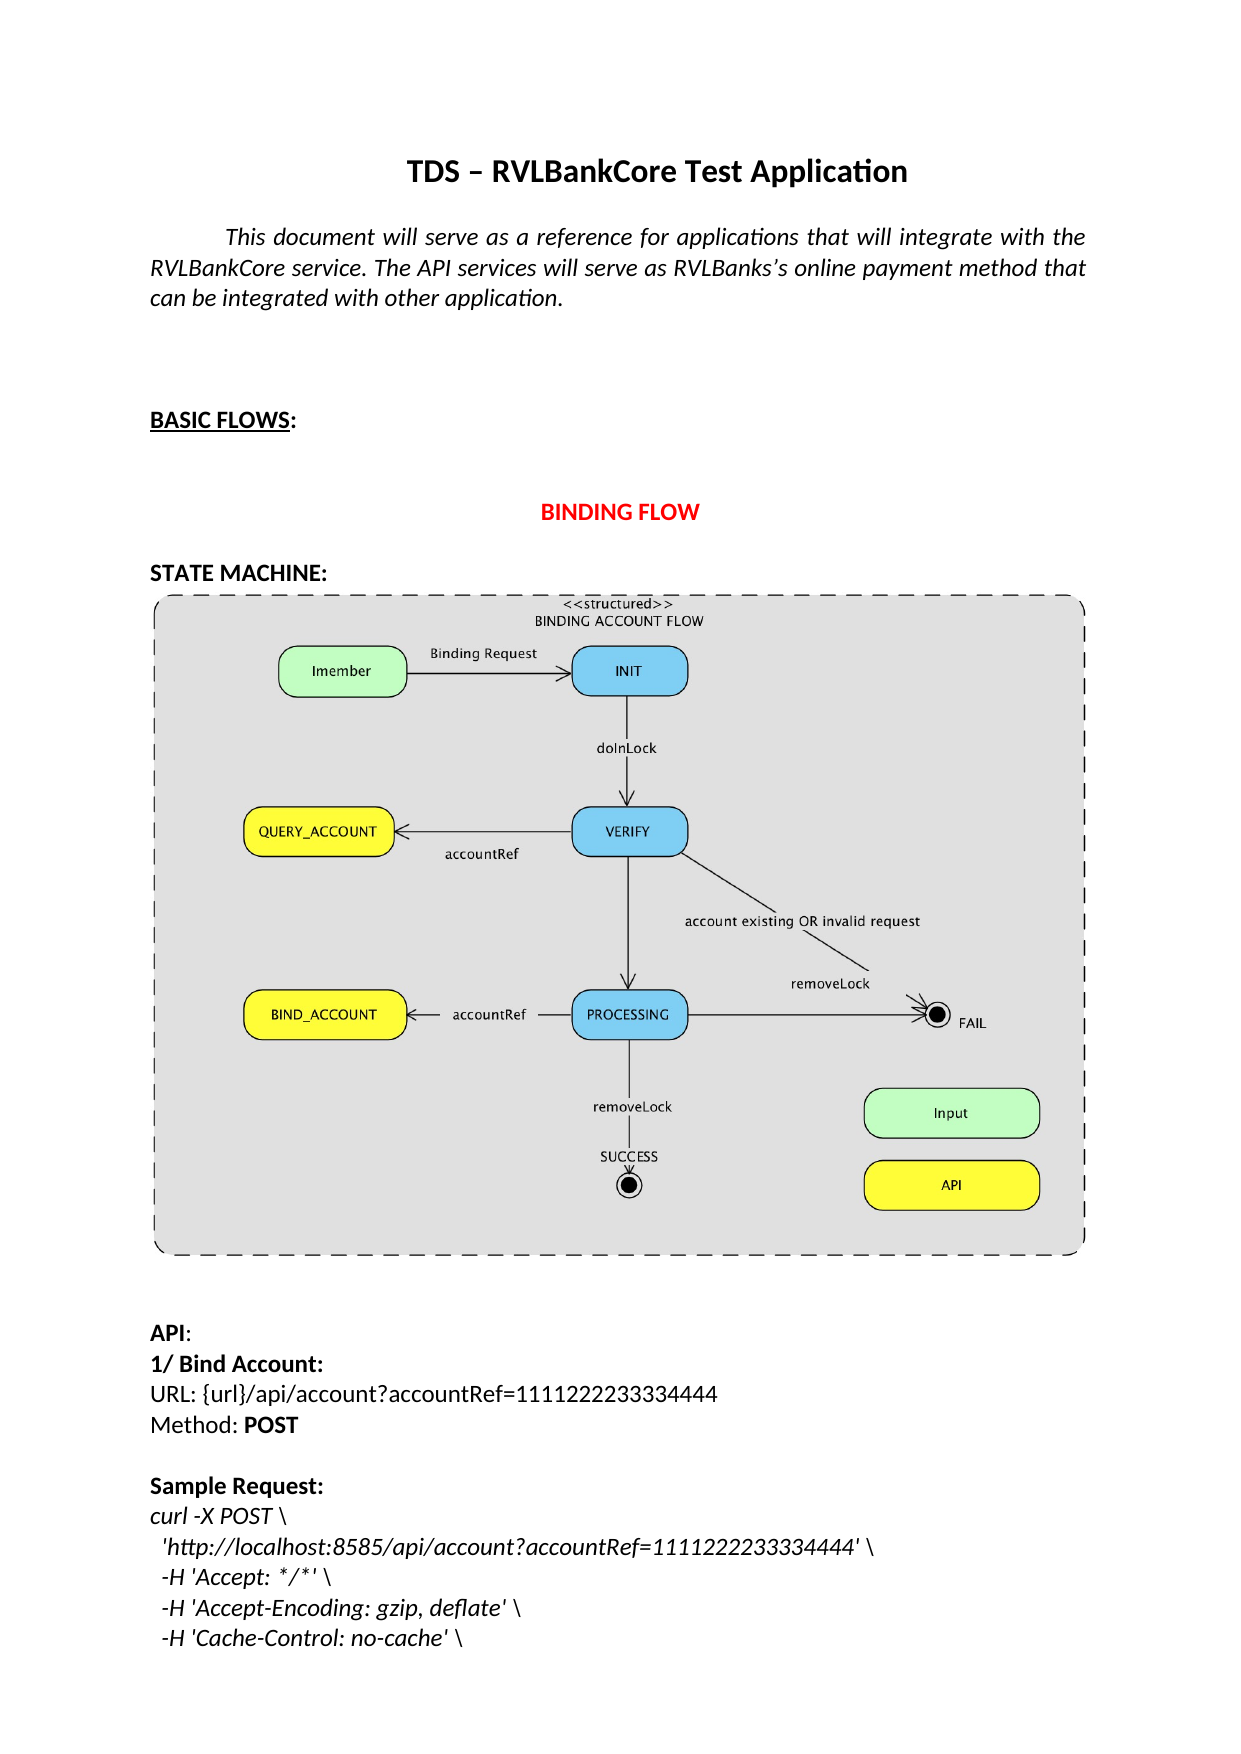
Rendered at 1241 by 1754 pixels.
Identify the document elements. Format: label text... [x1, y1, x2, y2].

text TDS – RVLBankCore Test Application [150, 150, 1090, 191]
picture [150, 587, 1090, 1257]
text Sample Request: [150, 1470, 1090, 1500]
text -H 'Accept: */*' \ [150, 1561, 1090, 1592]
text URL: {url}/api/account?accountRef=1111222233334444 [150, 1378, 1090, 1409]
text curl -X POST \ [150, 1500, 1090, 1531]
text BASIC FLOWS: [150, 404, 1090, 435]
text -H 'Cache-Control: no-cache' \ [150, 1622, 1090, 1653]
text Method: POST [150, 1409, 1090, 1439]
text API: [150, 1317, 1090, 1348]
text 'http://localhost:8585/api/account?accountRef=1111222233334444' \ [150, 1531, 1090, 1561]
text BINDING FLOW [150, 496, 1090, 526]
text -H 'Accept-Encoding: gzip, deflate' \ [150, 1592, 1090, 1622]
text STATE MACHINE: [150, 557, 1090, 587]
text This document will serve as a reference for applications that will integrate with the RVLBankCore service. The API services will serve as RVLBanks’s online payment method that can be integrated with other application. [150, 221, 1090, 313]
text 1/ Bind Account: [150, 1348, 1090, 1378]
